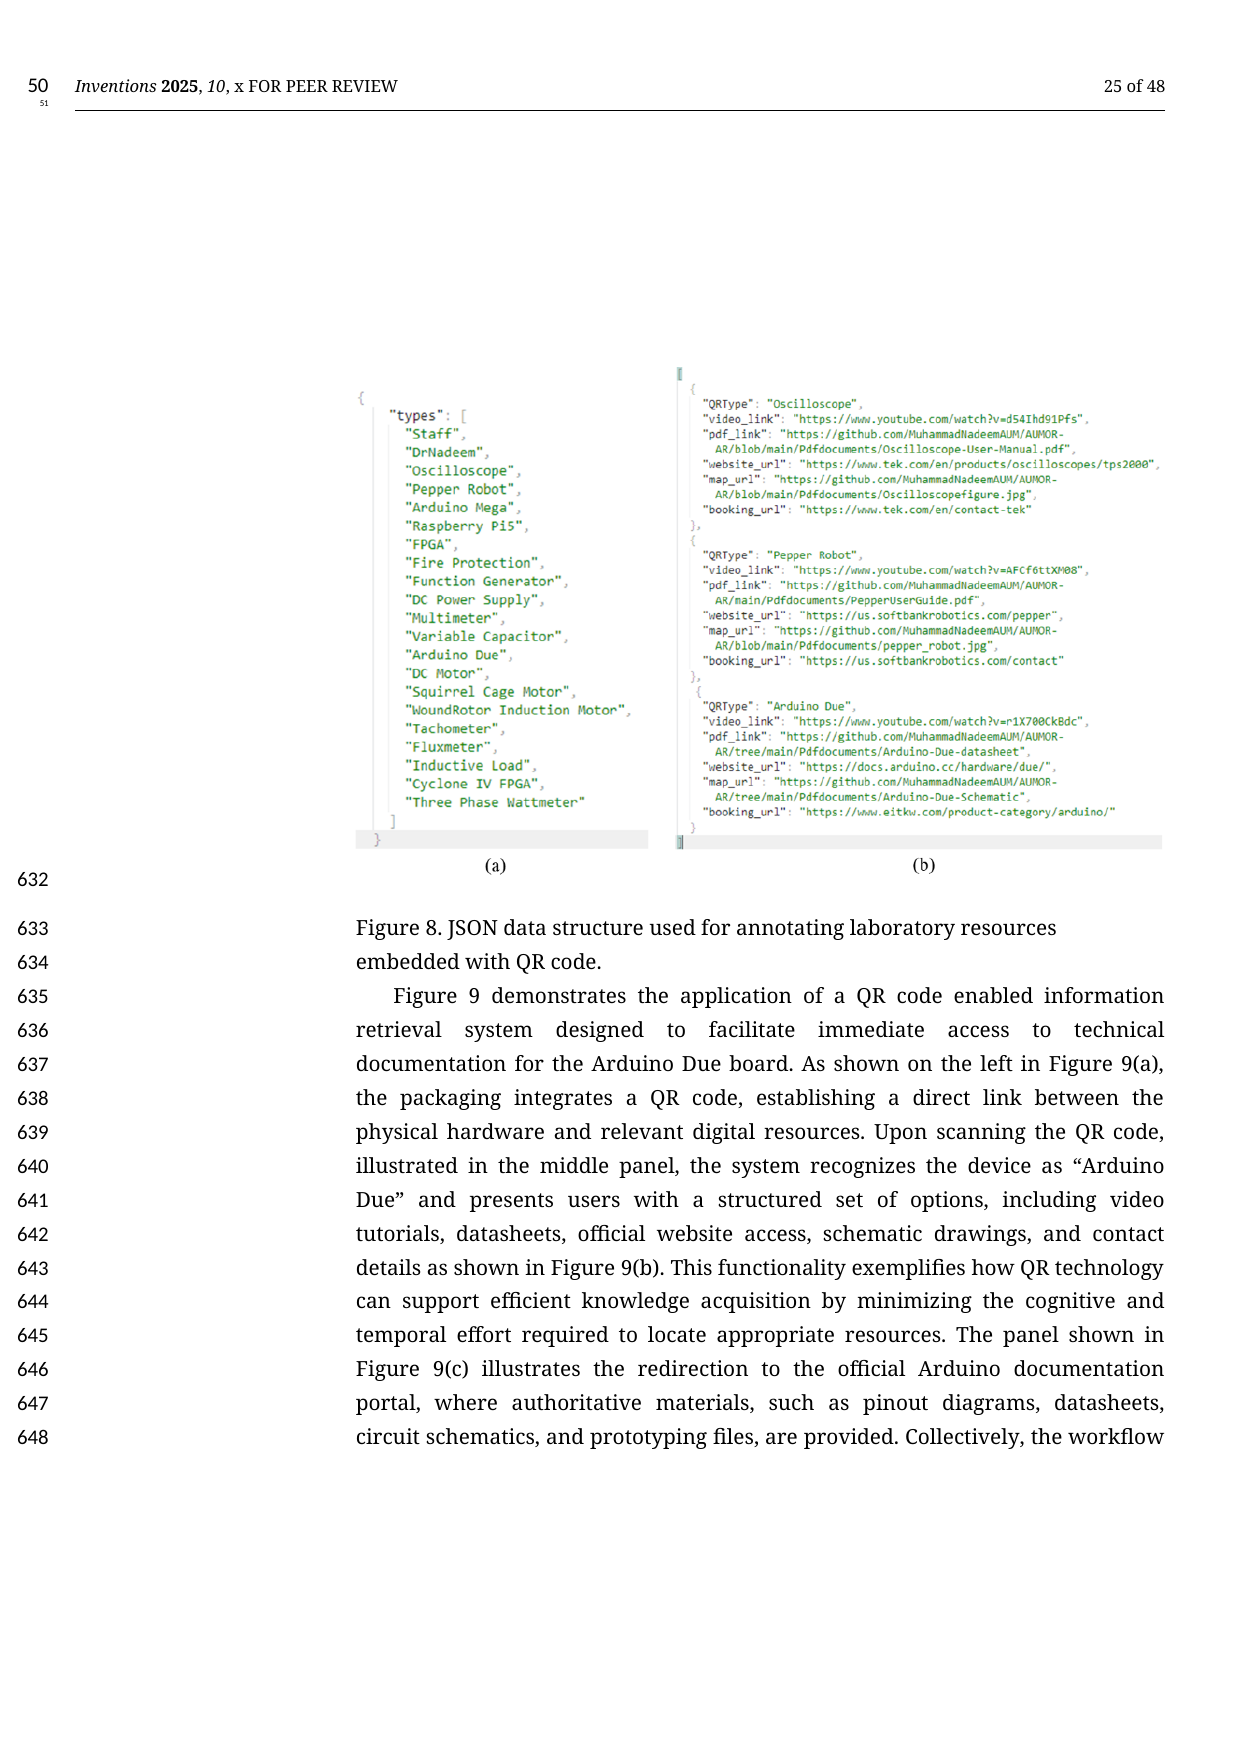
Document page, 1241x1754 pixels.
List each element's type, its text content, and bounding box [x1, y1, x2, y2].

picture [355, 367, 1163, 887]
text Figure 8. JSON data structure used for annotating laboratory resources embedded with QR code. [356, 910, 1165, 978]
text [356, 978, 1165, 1454]
